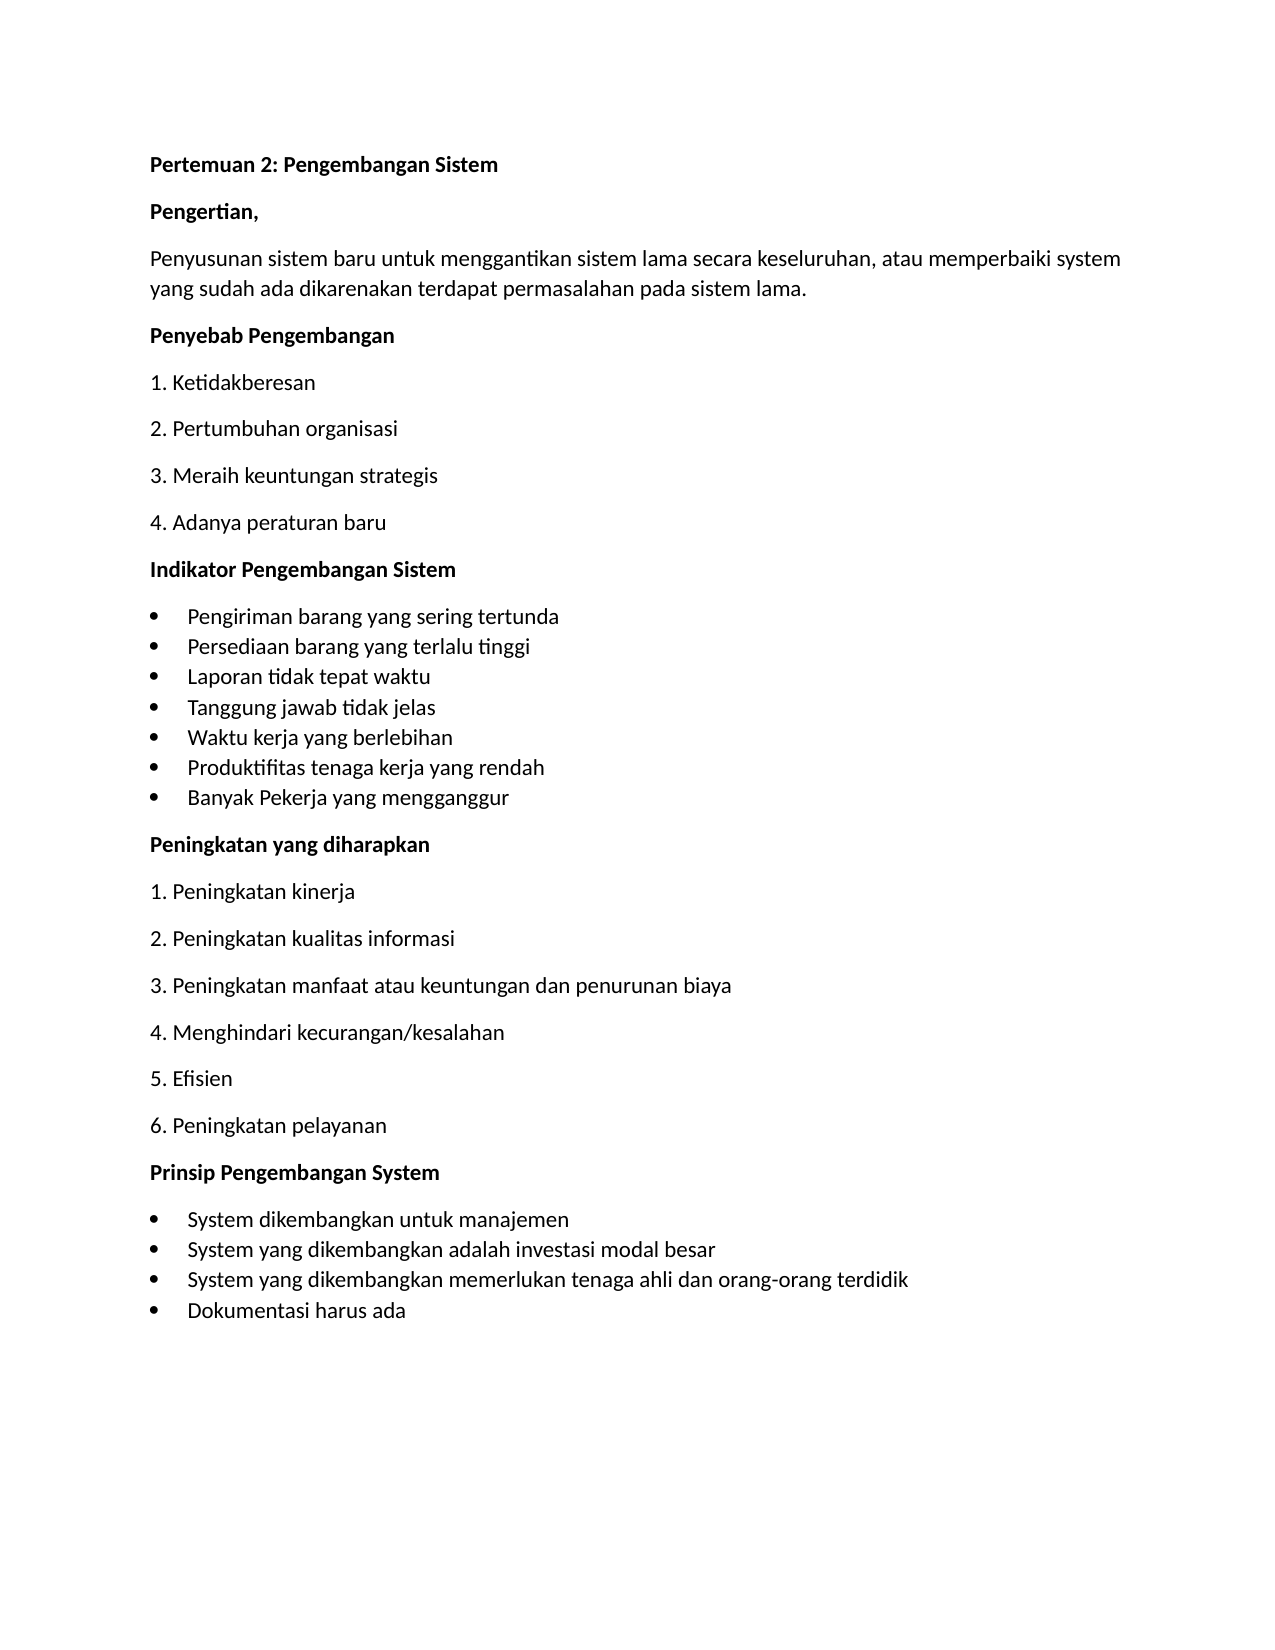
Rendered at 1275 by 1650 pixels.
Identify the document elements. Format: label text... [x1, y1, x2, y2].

text Pertemuan 2: Pengembangan Sistem [150, 150, 1125, 178]
text 4. Adanya peraturan baru [150, 508, 1125, 536]
text 5. Efisien [150, 1064, 1125, 1093]
list Persediaan barang yang terlalu tinggi [150, 632, 1125, 660]
list Waktu kerja yang berlebihan [150, 723, 1125, 751]
text Prinsip Pengembangan System [150, 1158, 1125, 1186]
list Dokumentasi harus ada [150, 1296, 1125, 1324]
text Penyebab Pengembangan [150, 321, 1125, 349]
list Produktifitas tenaga kerja yang rendah [150, 753, 1125, 781]
text 3. Meraih keuntungan strategis [150, 461, 1125, 489]
list Pengiriman barang yang sering tertunda [150, 602, 1125, 630]
text Penyusunan sistem baru untuk menggantikan sistem lama secara keseluruhan, atau memperbaiki system yang sudah ada dikarenakan terdapat permasalahan pada sistem lama. [150, 244, 1125, 302]
list Banyak Pekerja yang mengganggur [150, 783, 1125, 811]
list Laporan tidak tepat waktu [150, 662, 1125, 691]
text 6. Peningkatan pelayanan [150, 1111, 1125, 1139]
text Peningkatan yang diharapkan [150, 830, 1125, 858]
text 1. Ketidakberesan [150, 368, 1125, 396]
text Pengertian, [150, 197, 1125, 225]
list System yang dikembangkan memerlukan tenaga ahli dan orang-orang terdidik [150, 1266, 1125, 1294]
list System dikembangkan untuk manajemen [150, 1205, 1125, 1233]
list Tanggung jawab tidak jelas [150, 693, 1125, 721]
text 1. Peningkatan kinerja [150, 877, 1125, 905]
text Indikator Pengembangan Sistem [150, 555, 1125, 583]
list System yang dikembangkan adalah investasi modal besar [150, 1235, 1125, 1263]
text 3. Peningkatan manfaat atau keuntungan dan penurunan biaya [150, 971, 1125, 999]
text 2. Pertumbuhan organisasi [150, 414, 1125, 443]
text 4. Menghindari kecurangan/kesalahan [150, 1018, 1125, 1046]
text 2. Peningkatan kualitas informasi [150, 924, 1125, 952]
